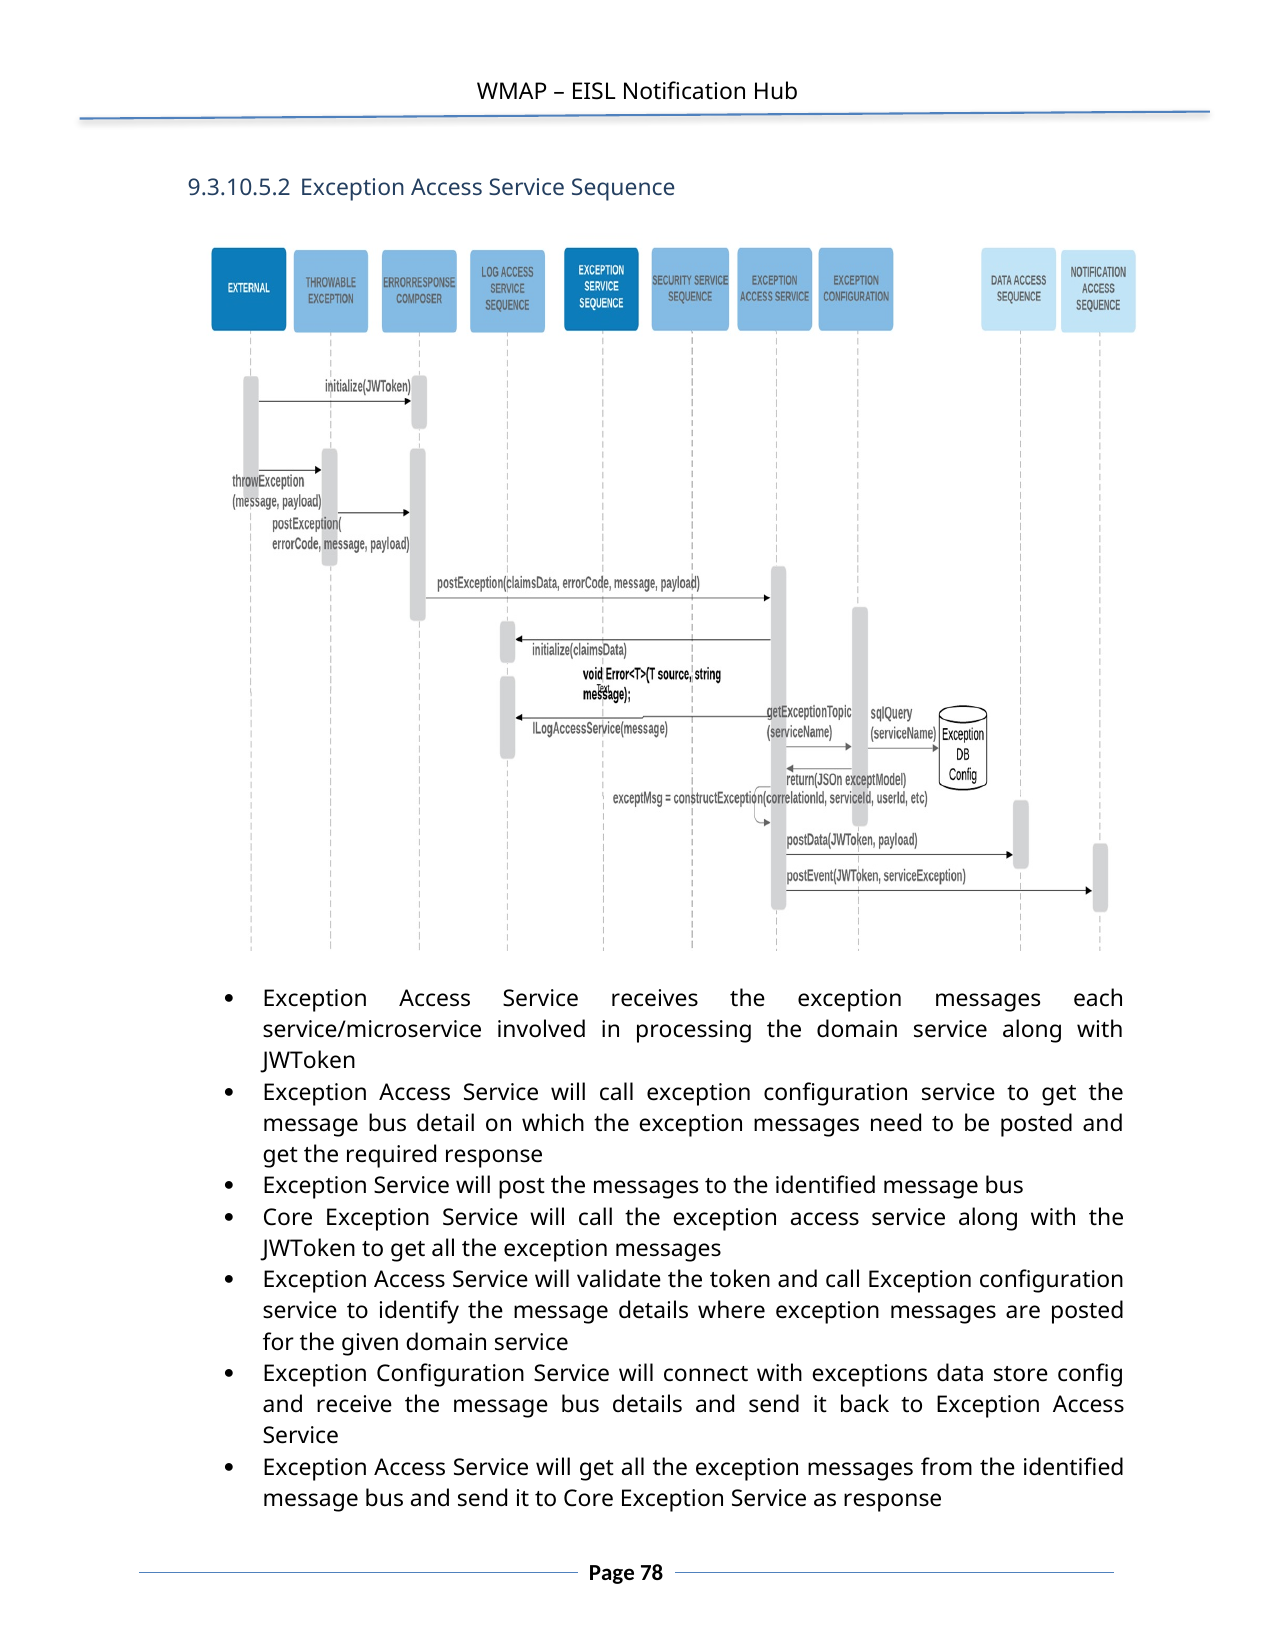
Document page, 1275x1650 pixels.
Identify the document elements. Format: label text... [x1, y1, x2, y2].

list Core Exception Service will call the exception access service along with the JWToken to get all the exception messages [225, 1201, 1125, 1263]
list Exception Configuration Service will connect with exceptions data store config and receive the message bus details and send it back to Exception Access Service [225, 1357, 1125, 1451]
subtitle Exception Access Service Sequence [187, 171, 1125, 202]
list Exception Access Service will validate the token and call Exception configuration service to identify the message details where exception messages are posted for the given domain service [225, 1263, 1125, 1357]
list Exception Access Service will get all the exception messages from the identified message bus and send it to Core Exception Service as response [225, 1451, 1125, 1513]
list Exception Service will post the messages to the identified message bus [225, 1169, 1125, 1201]
list Exception Access Service receives the exception messages each service/microservice involved in processing the domain service along with JWToken [225, 982, 1125, 1076]
list Exception Access Service will call exception configuration service to get the message bus detail on which the exception messages need to be posted and get the required response [225, 1076, 1125, 1169]
